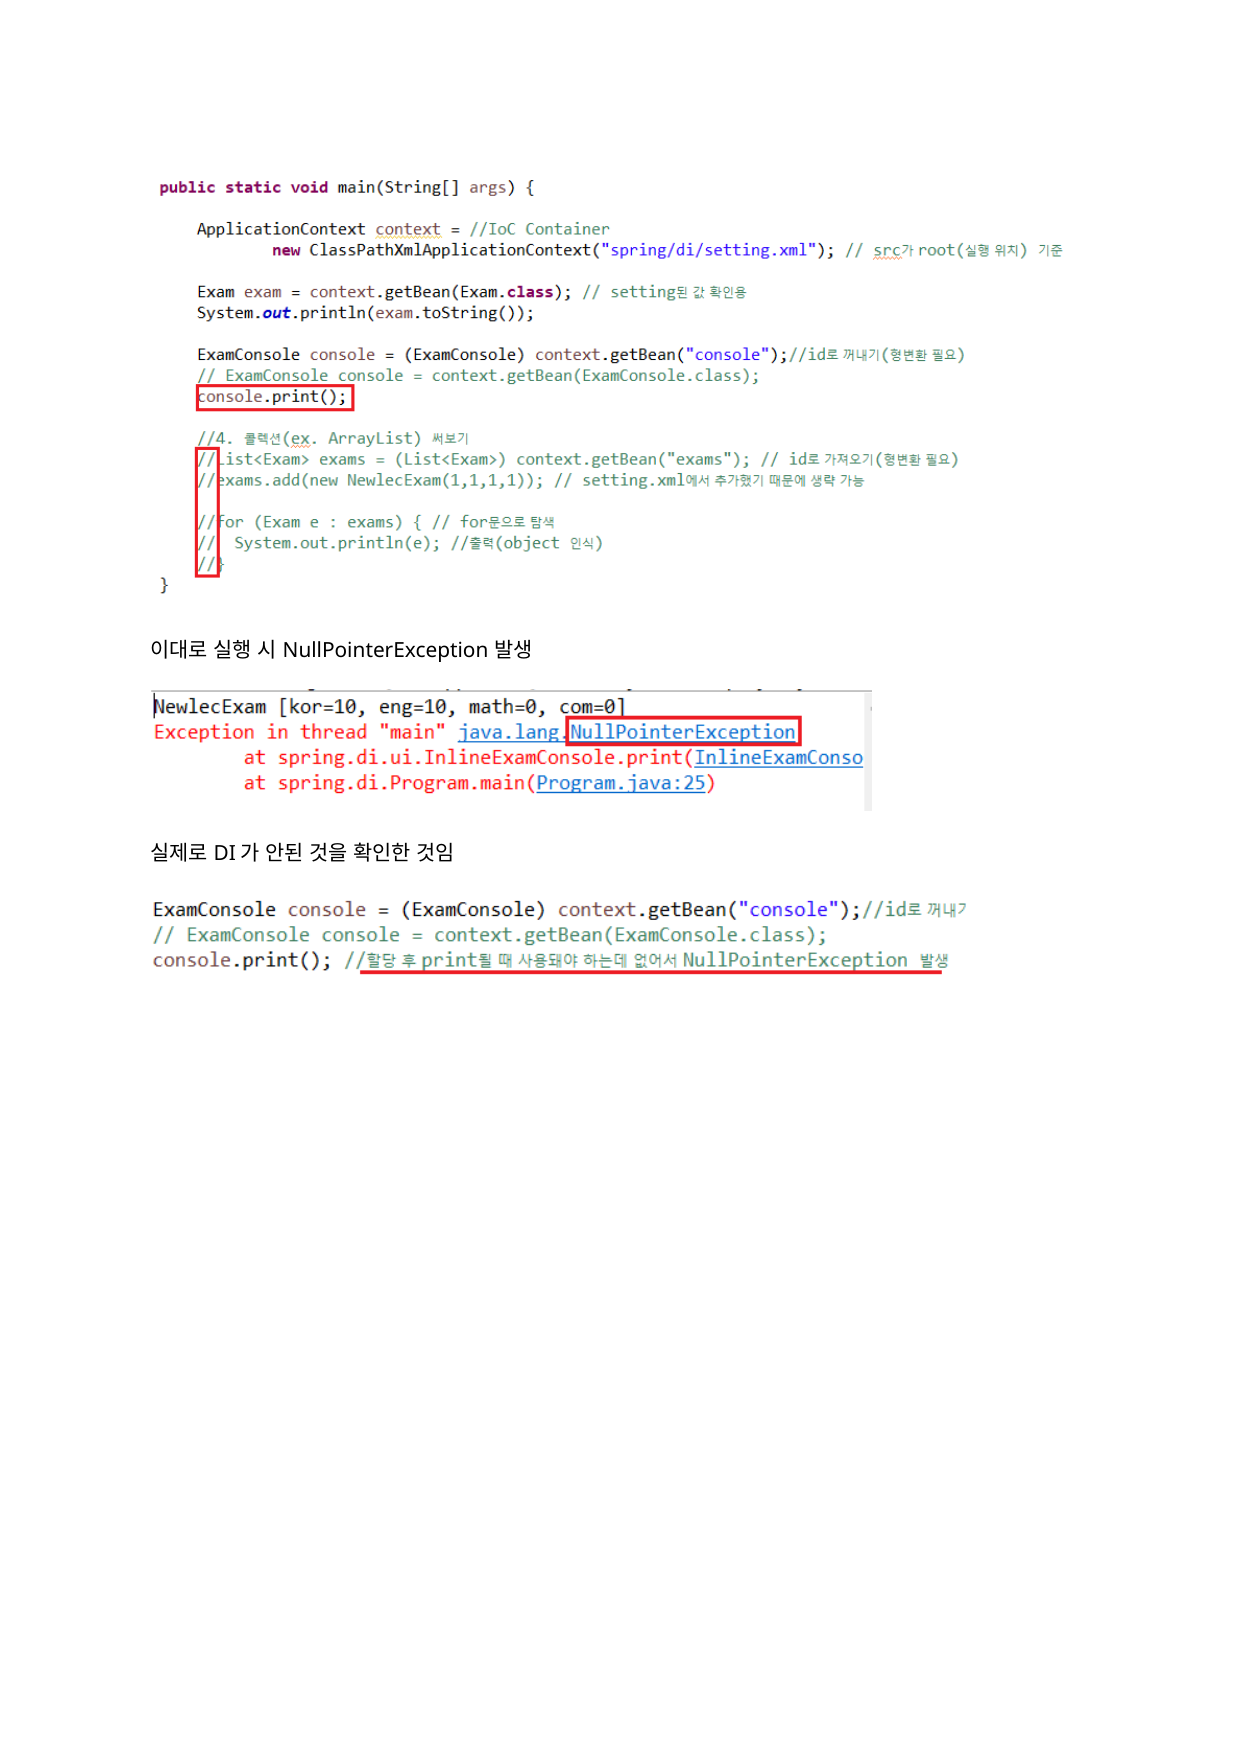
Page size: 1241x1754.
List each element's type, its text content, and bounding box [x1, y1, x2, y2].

picture [150, 177, 1089, 609]
picture [150, 689, 872, 811]
text 실제로 DI가 안된 것을 확인한 것임 [150, 836, 1090, 866]
text 이대로 실행 시 NullPointerException 발생 [150, 633, 1090, 664]
picture [150, 891, 967, 978]
